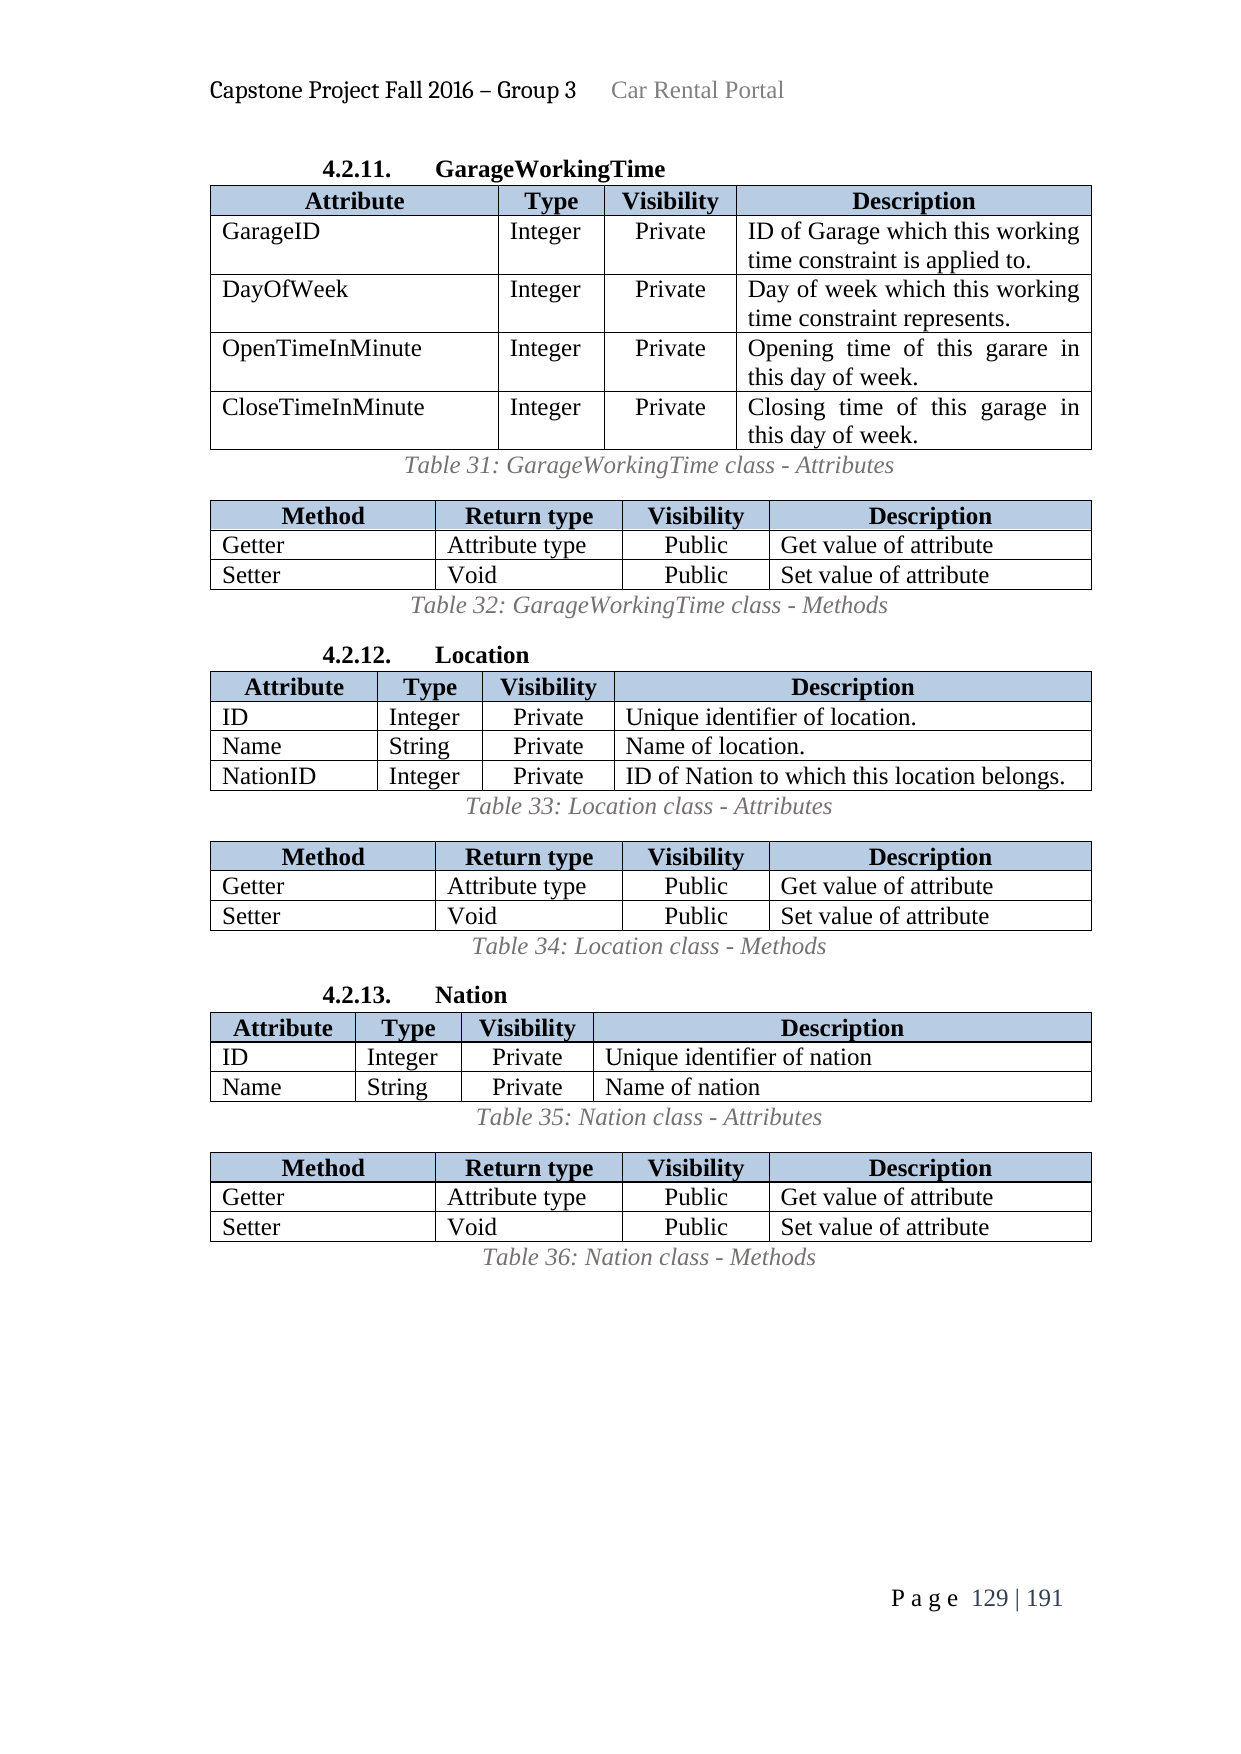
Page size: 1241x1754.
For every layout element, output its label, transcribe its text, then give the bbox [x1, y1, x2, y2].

table_header Description [737, 186, 1091, 215]
table_cell Void [436, 560, 622, 589]
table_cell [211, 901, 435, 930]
table_header Description [770, 501, 1091, 529]
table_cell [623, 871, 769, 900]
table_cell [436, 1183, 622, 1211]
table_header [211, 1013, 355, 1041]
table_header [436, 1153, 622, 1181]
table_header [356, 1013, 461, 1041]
table_cell Closing time of this garage in this day of week. [737, 392, 1091, 449]
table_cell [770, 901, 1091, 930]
table_cell GarageID [211, 216, 498, 273]
table_cell Setter [211, 560, 435, 589]
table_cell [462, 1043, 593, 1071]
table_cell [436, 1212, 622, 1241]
table_cell NationID [211, 761, 377, 790]
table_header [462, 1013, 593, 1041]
table_header Visibility [605, 186, 736, 215]
table_header Type [378, 672, 482, 701]
table_header Description [615, 672, 1091, 701]
table_header Type [499, 186, 604, 215]
table_header Method [211, 501, 435, 529]
table_cell Name of location. [615, 731, 1091, 760]
table_cell Private [605, 275, 736, 332]
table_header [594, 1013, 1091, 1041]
table_cell Private [483, 731, 614, 760]
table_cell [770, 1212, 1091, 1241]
table_cell Unique identifier of location. [615, 702, 1091, 730]
table_cell Private [483, 761, 614, 790]
table_cell String [378, 731, 482, 760]
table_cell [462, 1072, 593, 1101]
subtitle Location [322, 640, 1090, 668]
table_header Visibility [483, 672, 614, 701]
text Table 33: Location class - Attributes [210, 791, 1090, 820]
table_cell ID [211, 702, 377, 730]
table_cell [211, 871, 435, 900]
table_cell Set value of attribute [770, 560, 1091, 589]
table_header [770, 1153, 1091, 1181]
text Table 31: GarageWorkingTime class - Attributes [210, 450, 1090, 479]
table_cell Private [483, 702, 614, 730]
table_header Attribute [211, 186, 498, 215]
table_cell Opening time of this garare in this day of week. [737, 333, 1091, 391]
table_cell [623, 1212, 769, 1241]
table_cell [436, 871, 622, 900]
table_cell Day of week which this working time constraint represents. [737, 275, 1091, 332]
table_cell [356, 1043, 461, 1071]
table_cell Private [605, 392, 736, 449]
table_cell OpenTimeInMinute [211, 333, 498, 391]
table_cell Integer [499, 275, 604, 332]
text Table 32: GarageWorkingTime class - Methods [210, 590, 1090, 619]
table_cell Public [623, 531, 769, 559]
table_cell Getter [211, 531, 435, 559]
table_header Visibility [623, 501, 769, 529]
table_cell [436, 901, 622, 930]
table_header Return type [436, 501, 622, 529]
table_cell DayOfWeek [211, 275, 498, 332]
table_cell Public [623, 560, 769, 589]
table_cell ID of Garage which this working time constraint is applied to. [737, 216, 1091, 273]
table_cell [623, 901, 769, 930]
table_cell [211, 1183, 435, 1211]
subtitle Nation [322, 981, 1090, 1009]
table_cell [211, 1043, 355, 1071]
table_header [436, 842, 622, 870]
table_cell Integer [378, 761, 482, 790]
table_cell Integer [499, 392, 604, 449]
text Table 35: Nation class - Attributes [210, 1102, 1090, 1131]
table_header Method [211, 842, 435, 870]
subtitle GarageWorkingTime [322, 154, 1090, 183]
table_cell Private [605, 216, 736, 273]
table_cell Integer [499, 216, 604, 273]
text Table 36: Nation class - Methods [210, 1242, 1090, 1271]
table_cell Private [605, 333, 736, 391]
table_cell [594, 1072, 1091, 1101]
table_cell Attribute type [436, 531, 622, 559]
table_cell Integer [378, 702, 482, 730]
table_cell Integer [499, 333, 604, 391]
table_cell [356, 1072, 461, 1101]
table_cell Name [211, 731, 377, 760]
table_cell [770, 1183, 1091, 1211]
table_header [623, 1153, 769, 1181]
table_cell Get value of attribute [770, 531, 1091, 559]
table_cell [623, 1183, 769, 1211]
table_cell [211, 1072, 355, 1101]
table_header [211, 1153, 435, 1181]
table_cell ID of Nation to which this location belongs. [615, 761, 1091, 790]
table_cell CloseTimeInMinute [211, 392, 498, 449]
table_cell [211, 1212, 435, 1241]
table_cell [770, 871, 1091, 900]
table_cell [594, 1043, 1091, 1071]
table_header Attribute [211, 672, 377, 701]
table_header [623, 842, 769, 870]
text Table 34: Location class - Methods [210, 931, 1090, 960]
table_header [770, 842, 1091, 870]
